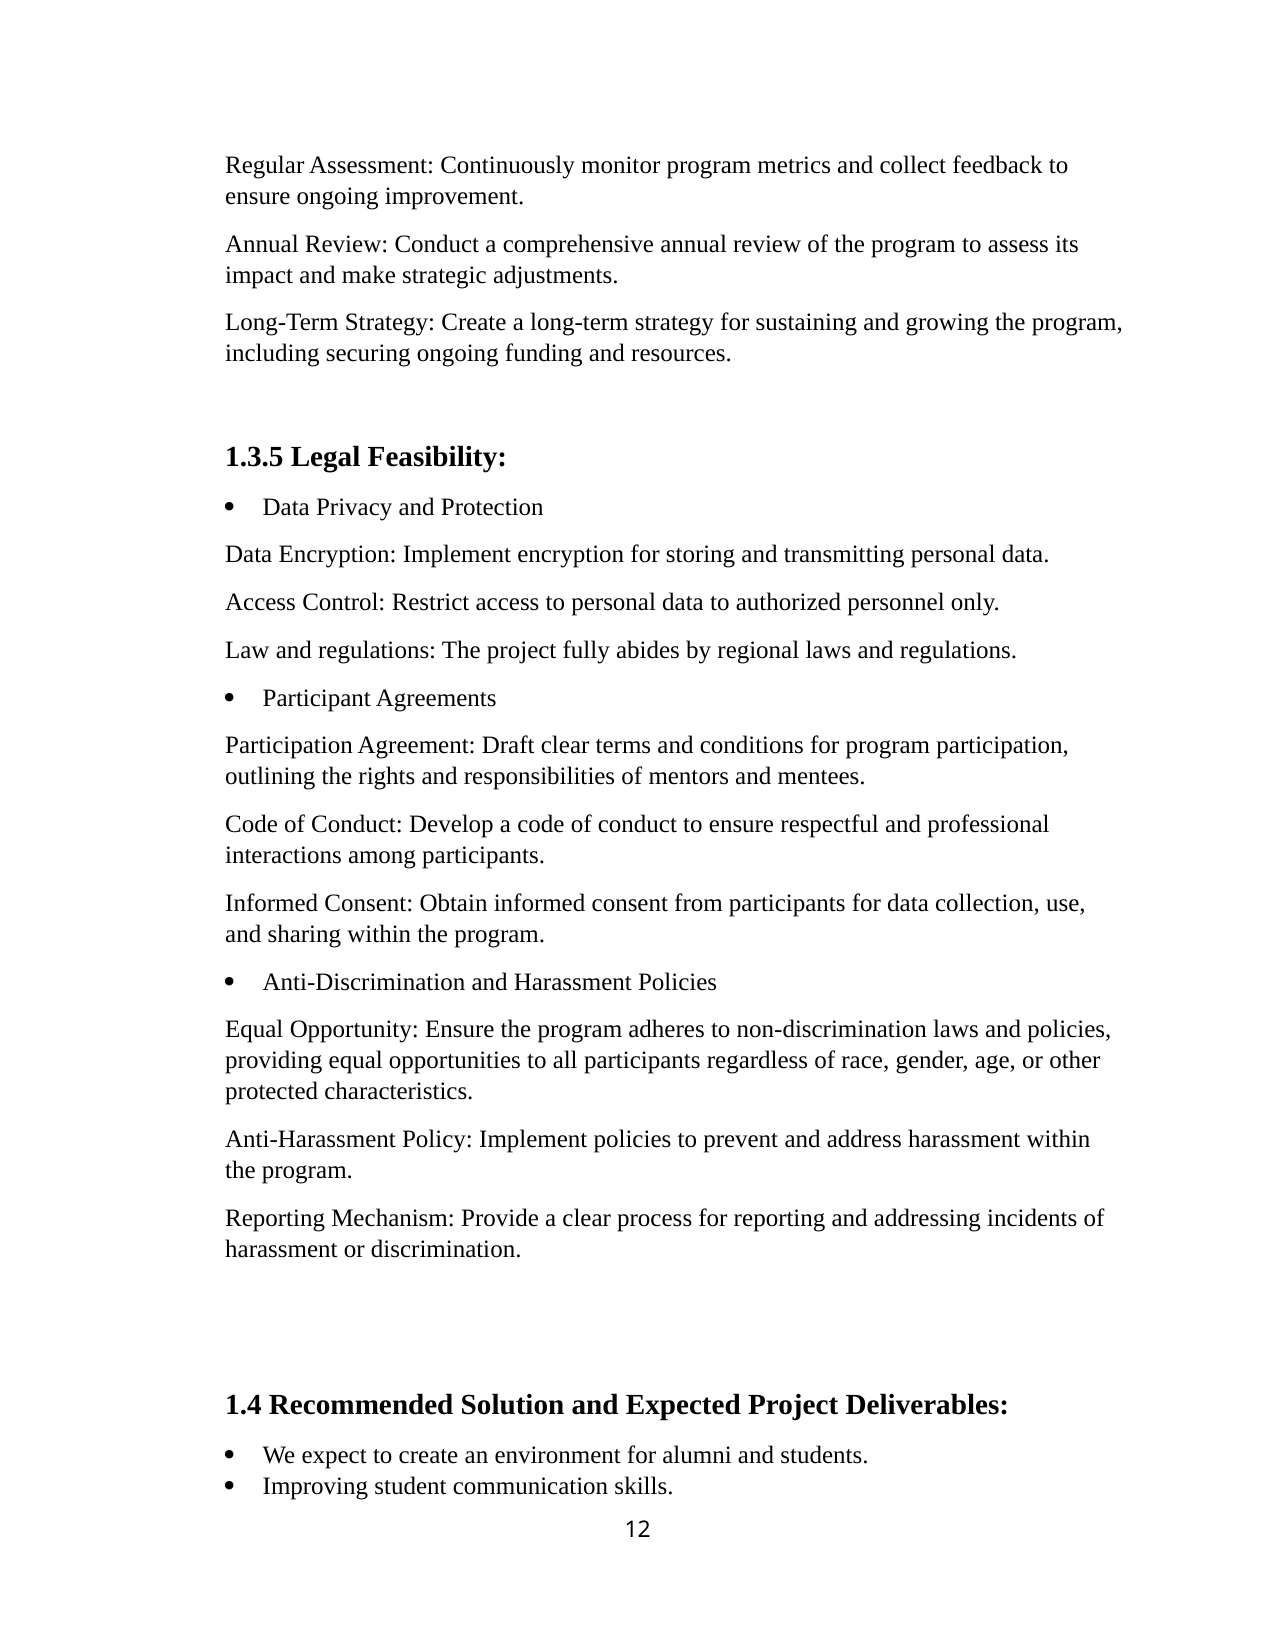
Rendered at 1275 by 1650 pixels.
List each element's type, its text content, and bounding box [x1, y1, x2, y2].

text Code of Conduct: Develop a code of conduct to ensure respectful and professional interactions among participants. [225, 809, 1125, 869]
text Access Control: Restrict access to personal data to authorized personnel only. [225, 587, 1125, 616]
text Participation Agreement: Draft clear terms and conditions for program participation, outlining the rights and responsibilities of mentors and mentees. [225, 730, 1125, 790]
text Reporting Mechanism: Provide a clear process for reporting and addressing incidents of harassment or discrimination. [225, 1203, 1125, 1263]
list We expect to create an environment for alumni and students. [225, 1440, 1125, 1469]
text Annual Review: Conduct a comprehensive annual review of the program to assess its impact and make strategic adjustments. [225, 229, 1125, 288]
text 1.3.5 Legal Feasibility: [150, 439, 1125, 473]
text Law and regulations: The project fully abides by regional laws and regulations. [225, 635, 1125, 664]
text Anti-Harassment Policy: Implement policies to prevent and address harassment within the program. [225, 1124, 1125, 1184]
text Long-Term Strategy: Create a long-term strategy for sustaining and growing the program, including securing ongoing funding and resources. [225, 307, 1125, 367]
text Informed Consent: Obtain informed consent from participants for data collection, use, and sharing within the program. [225, 888, 1125, 948]
text Equal Opportunity: Ensure the program adheres to non-discrimination laws and policies, providing equal opportunities to all participants regardless of race, gender, age, or other protected characteristics. [225, 1014, 1125, 1105]
text 1.4 Recommended Solution and Expected Project Deliverables: [225, 1387, 1125, 1421]
text Regular Assessment: Continuously monitor program metrics and collect feedback to ensure ongoing improvement. [225, 150, 1125, 210]
list Improving student communication skills. [225, 1471, 1125, 1500]
list Anti-Discrimination and Harassment Policies [225, 967, 1125, 995]
text Data Encryption: Implement encryption for storing and transmitting personal data. [225, 539, 1125, 568]
list Participant Agreements [225, 683, 1125, 711]
list Data Privacy and Protection [225, 492, 1125, 521]
